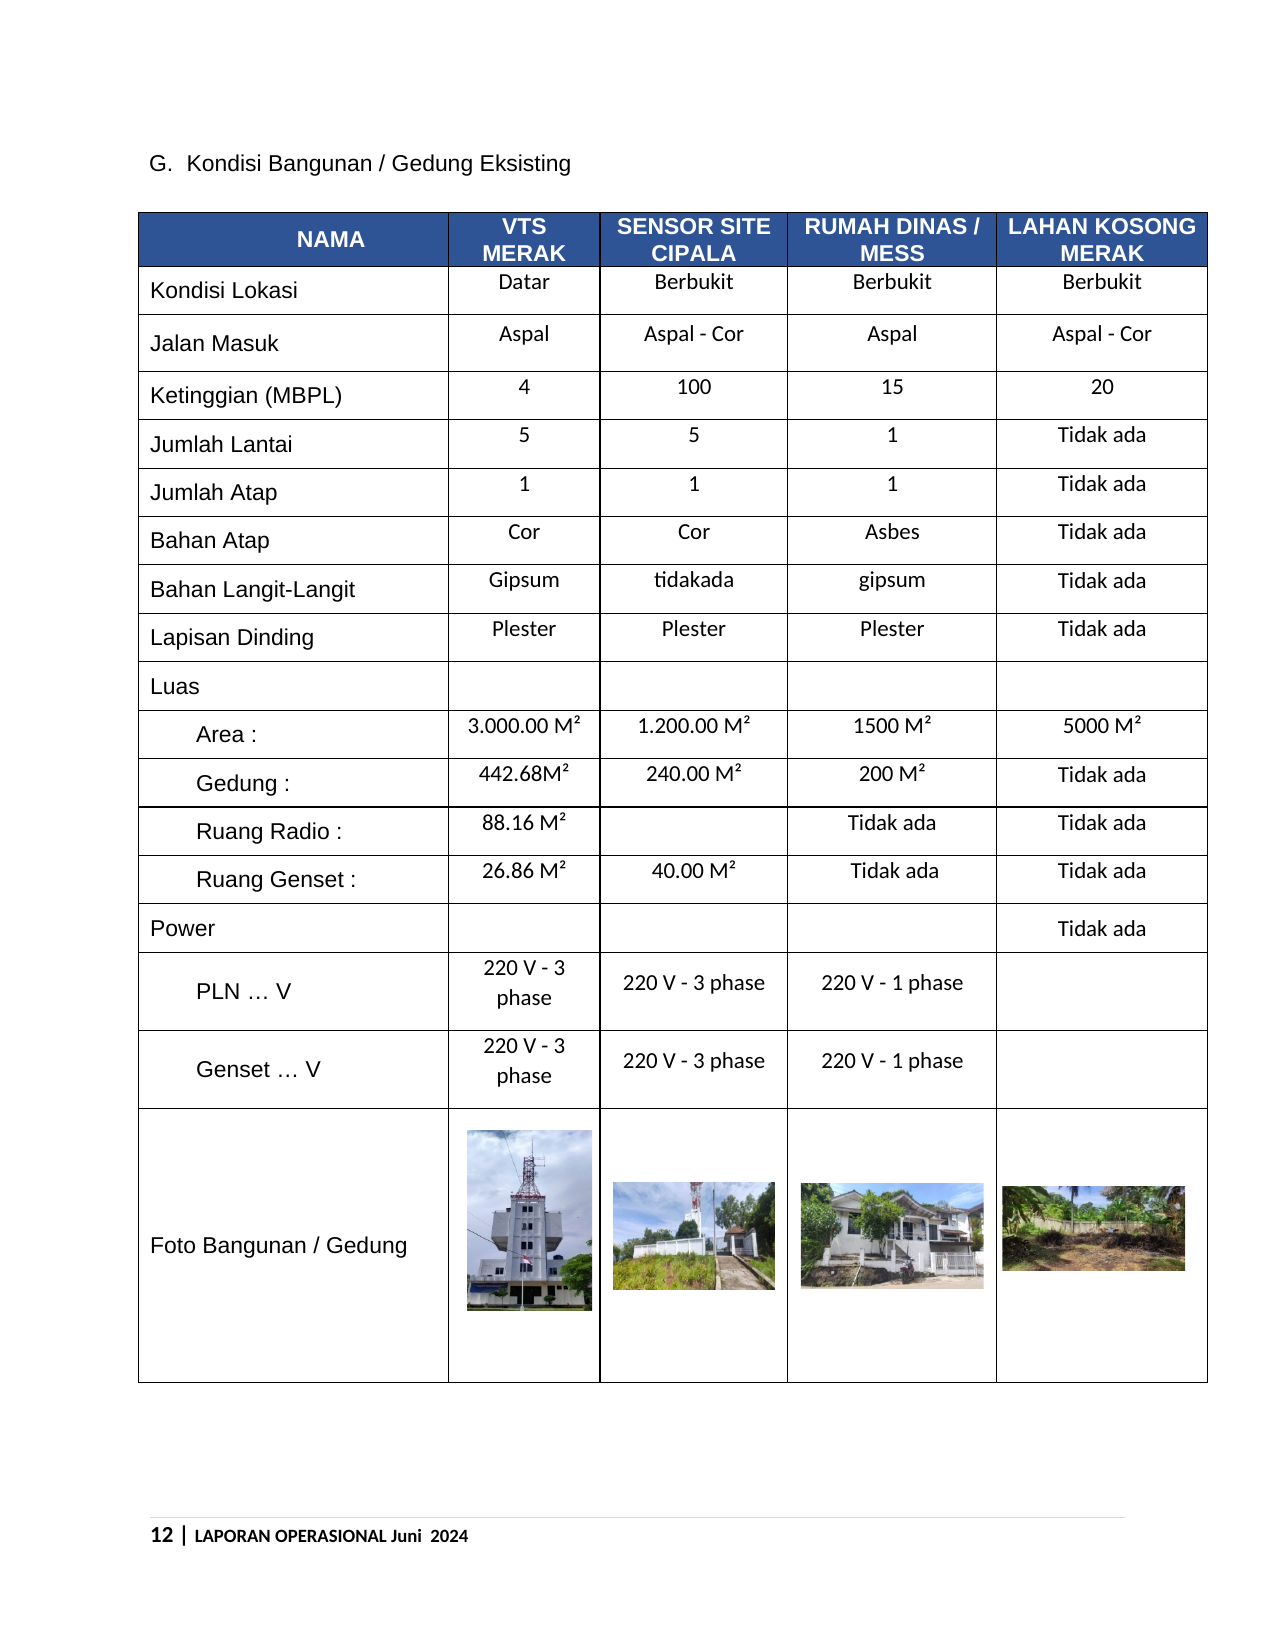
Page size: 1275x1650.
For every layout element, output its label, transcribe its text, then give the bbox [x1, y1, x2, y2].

table_header RUMAH DINAS / MESS [788, 213, 996, 266]
table_cell 15 [788, 372, 996, 419]
table_cell [601, 808, 787, 855]
table_cell Tidak ada [788, 808, 996, 855]
table_cell 220 V - 1 phase [788, 953, 996, 1030]
table_cell Luas [139, 662, 448, 709]
table_cell Cor [449, 517, 599, 564]
table_cell Cor [601, 517, 787, 564]
table_cell Tidak ada [997, 517, 1207, 564]
table_cell Gedung : [139, 759, 448, 806]
table_cell gipsum [788, 565, 996, 613]
table_cell Berbukit [601, 267, 787, 314]
table_header LAHAN KOSONG MERAK [997, 213, 1207, 266]
table_cell Gipsum [449, 565, 599, 613]
table_cell Tidak ada [997, 856, 1207, 903]
table_header NAMA [139, 213, 448, 266]
table_cell 1500 M² [788, 711, 996, 758]
table_cell Tidak ada [997, 759, 1207, 806]
table_cell Berbukit [788, 267, 996, 314]
table_cell Power [139, 904, 448, 952]
table_cell 240.00 M² [601, 759, 787, 806]
table_cell PLN … V [139, 953, 448, 1030]
table_cell Area : [139, 711, 448, 758]
table_cell 220 V - 3 phase [449, 1031, 599, 1108]
picture [467, 1130, 592, 1309]
table_cell Ketinggian (MBPL) [139, 372, 448, 419]
table_cell 1 [449, 469, 599, 516]
table_cell [997, 662, 1207, 709]
table_cell Tidak ada [997, 904, 1207, 952]
picture [1002, 1185, 1188, 1271]
table_cell 1 [788, 420, 996, 467]
table_cell 5 [449, 420, 599, 467]
table_cell 40.00 M² [601, 856, 787, 903]
table_cell 1 [788, 469, 996, 516]
table_cell [449, 1109, 599, 1382]
table_cell 5000 M² [997, 711, 1207, 758]
table_cell [788, 1109, 996, 1382]
table_cell 88.16 M² [449, 808, 599, 855]
table_cell Tidak ada [997, 469, 1207, 516]
table_cell Datar [449, 267, 599, 314]
table_cell Tidak ada [997, 614, 1207, 661]
table_cell Lapisan Dinding [139, 614, 448, 661]
list Kondisi Bangunan / Gedung Eksisting [149, 150, 1125, 176]
table_cell 200 M² [788, 759, 996, 806]
table_cell tidakada [601, 565, 787, 613]
table_cell 1 [601, 469, 787, 516]
table_cell [601, 662, 787, 709]
table_header VTS MERAK [449, 213, 599, 266]
table_cell Jalan Masuk [139, 315, 448, 371]
table_cell 20 [997, 372, 1207, 419]
table_cell [601, 1109, 787, 1382]
table_cell Aspal - Cor [601, 315, 787, 371]
table_cell [449, 904, 599, 952]
table_cell Genset … V [139, 1031, 448, 1108]
table_cell [997, 1031, 1207, 1108]
table_cell Tidak ada [788, 856, 996, 903]
table_cell 26.86 M² [449, 856, 599, 903]
table_cell 220 V - 3 phase [601, 1031, 787, 1108]
table_cell 100 [601, 372, 787, 419]
table_cell Bahan Atap [139, 517, 448, 564]
table_cell 3.000.00 M² [449, 711, 599, 758]
table_cell [449, 662, 599, 709]
table_cell Plester [601, 614, 787, 661]
table_cell Foto Bangunan / Gedung [139, 1109, 448, 1382]
table_cell [997, 953, 1207, 1030]
table_cell Tidak ada [997, 808, 1207, 855]
table_cell [601, 904, 787, 952]
table_cell [788, 904, 996, 952]
table_cell 442.68M² [449, 759, 599, 806]
table_cell Asbes [788, 517, 996, 564]
table_cell Plester [788, 614, 996, 661]
table_cell Aspal - Cor [997, 315, 1207, 371]
table_cell Jumlah Lantai [139, 420, 448, 467]
table_cell Plester [449, 614, 599, 661]
table_cell 5 [601, 420, 787, 467]
table_cell Ruang Radio : [139, 808, 448, 855]
table_cell Kondisi Lokasi [139, 267, 448, 314]
table_cell [788, 662, 996, 709]
table_cell Aspal [449, 315, 599, 371]
table_cell Tidak ada [997, 565, 1207, 613]
table_cell 4 [449, 372, 599, 419]
table_cell 220 V - 3 phase [601, 953, 787, 1030]
table_header SENSOR SITE CIPALA [601, 213, 787, 266]
table_cell 220 V - 1 phase [788, 1031, 996, 1108]
table_cell 220 V - 3 phase [449, 953, 599, 1030]
table_cell Ruang Genset : [139, 856, 448, 903]
table_cell Tidak ada [997, 420, 1207, 467]
table_cell Aspal [788, 315, 996, 371]
table_cell Jumlah Atap [139, 469, 448, 516]
picture [800, 1183, 984, 1289]
table_cell [997, 1109, 1207, 1382]
picture [613, 1182, 775, 1290]
table_cell 1.200.00 M² [601, 711, 787, 758]
table_cell Berbukit [997, 267, 1207, 314]
table_cell Bahan Langit-Langit [139, 565, 448, 613]
